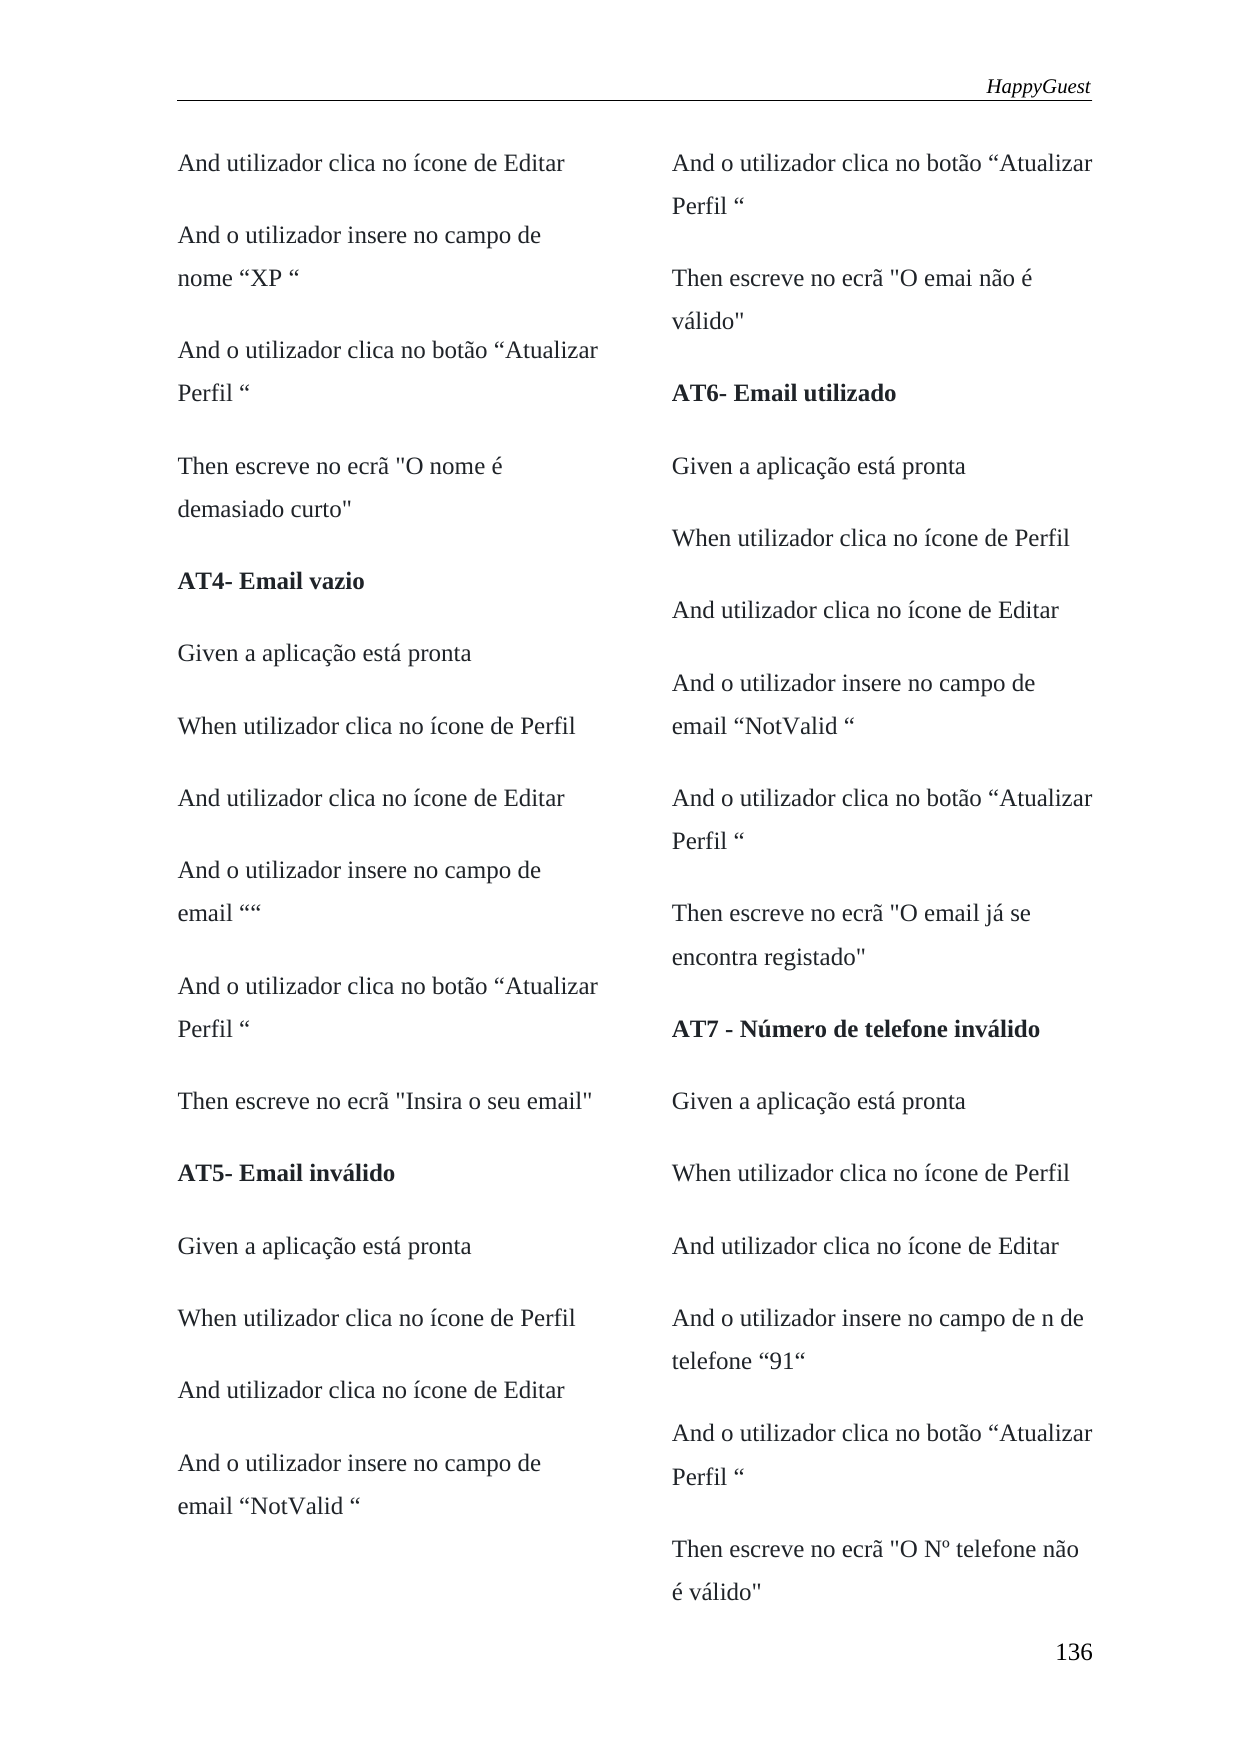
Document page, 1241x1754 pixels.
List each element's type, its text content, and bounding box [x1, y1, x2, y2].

text And o utilizador clica no botão “Atualizar Perfil “ [672, 148, 1092, 219]
text And o utilizador clica no botão “Atualizar Perfil “ [672, 783, 1092, 855]
text And utilizador clica no ícone de Editar [672, 1231, 1092, 1259]
text And o utilizador clica no botão “Atualizar Perfil “ [672, 1418, 1092, 1490]
text When utilizador clica no ícone de Perfil [672, 1158, 1092, 1187]
text Given a aplicação está pronta [177, 638, 598, 667]
text And utilizador clica no ícone de Editar [177, 148, 598, 176]
text AT5- Email inválido [177, 1158, 598, 1187]
text And utilizador clica no ícone de Editar [177, 1375, 598, 1404]
text When utilizador clica no ícone de Perfil [672, 523, 1092, 552]
text Then escreve no ecrã "O email já se encontra registado" [672, 898, 1092, 970]
text AT7 - Número de telefone inválido [672, 1014, 1092, 1043]
text AT6- Email utilizado [672, 378, 1092, 407]
text And o utilizador insere no campo de email “NotValid “ [177, 1448, 598, 1519]
text AT4- Email vazio [177, 566, 598, 595]
text And o utilizador insere no campo de n de telefone “91“ [672, 1303, 1092, 1375]
text Then escreve no ecrã "O nome é demasiado curto" [177, 451, 598, 523]
text When utilizador clica no ícone de Perfil [177, 711, 598, 739]
text Then escreve no ecrã "O Nº telefone não é válido" [672, 1534, 1092, 1606]
text And utilizador clica no ícone de Editar [672, 595, 1092, 624]
text Then escreve no ecrã "O emai não é válido" [672, 263, 1092, 335]
text And o utilizador clica no botão “Atualizar Perfil “ [177, 335, 598, 407]
text And o utilizador insere no campo de email “NotValid “ [672, 668, 1092, 739]
text And o utilizador insere no campo de email ““ [177, 855, 598, 927]
text Then escreve no ecrã "Insira o seu email" [177, 1086, 598, 1115]
text And o utilizador insere no campo de nome “XP “ [177, 220, 598, 292]
text And o utilizador clica no botão “Atualizar Perfil “ [177, 971, 598, 1043]
text Given a aplicação está pronta [177, 1231, 598, 1259]
text When utilizador clica no ícone de Perfil [177, 1303, 598, 1332]
text Given a aplicação está pronta [672, 451, 1092, 479]
text Given a aplicação está pronta [672, 1086, 1092, 1115]
text And utilizador clica no ícone de Editar [177, 783, 598, 812]
